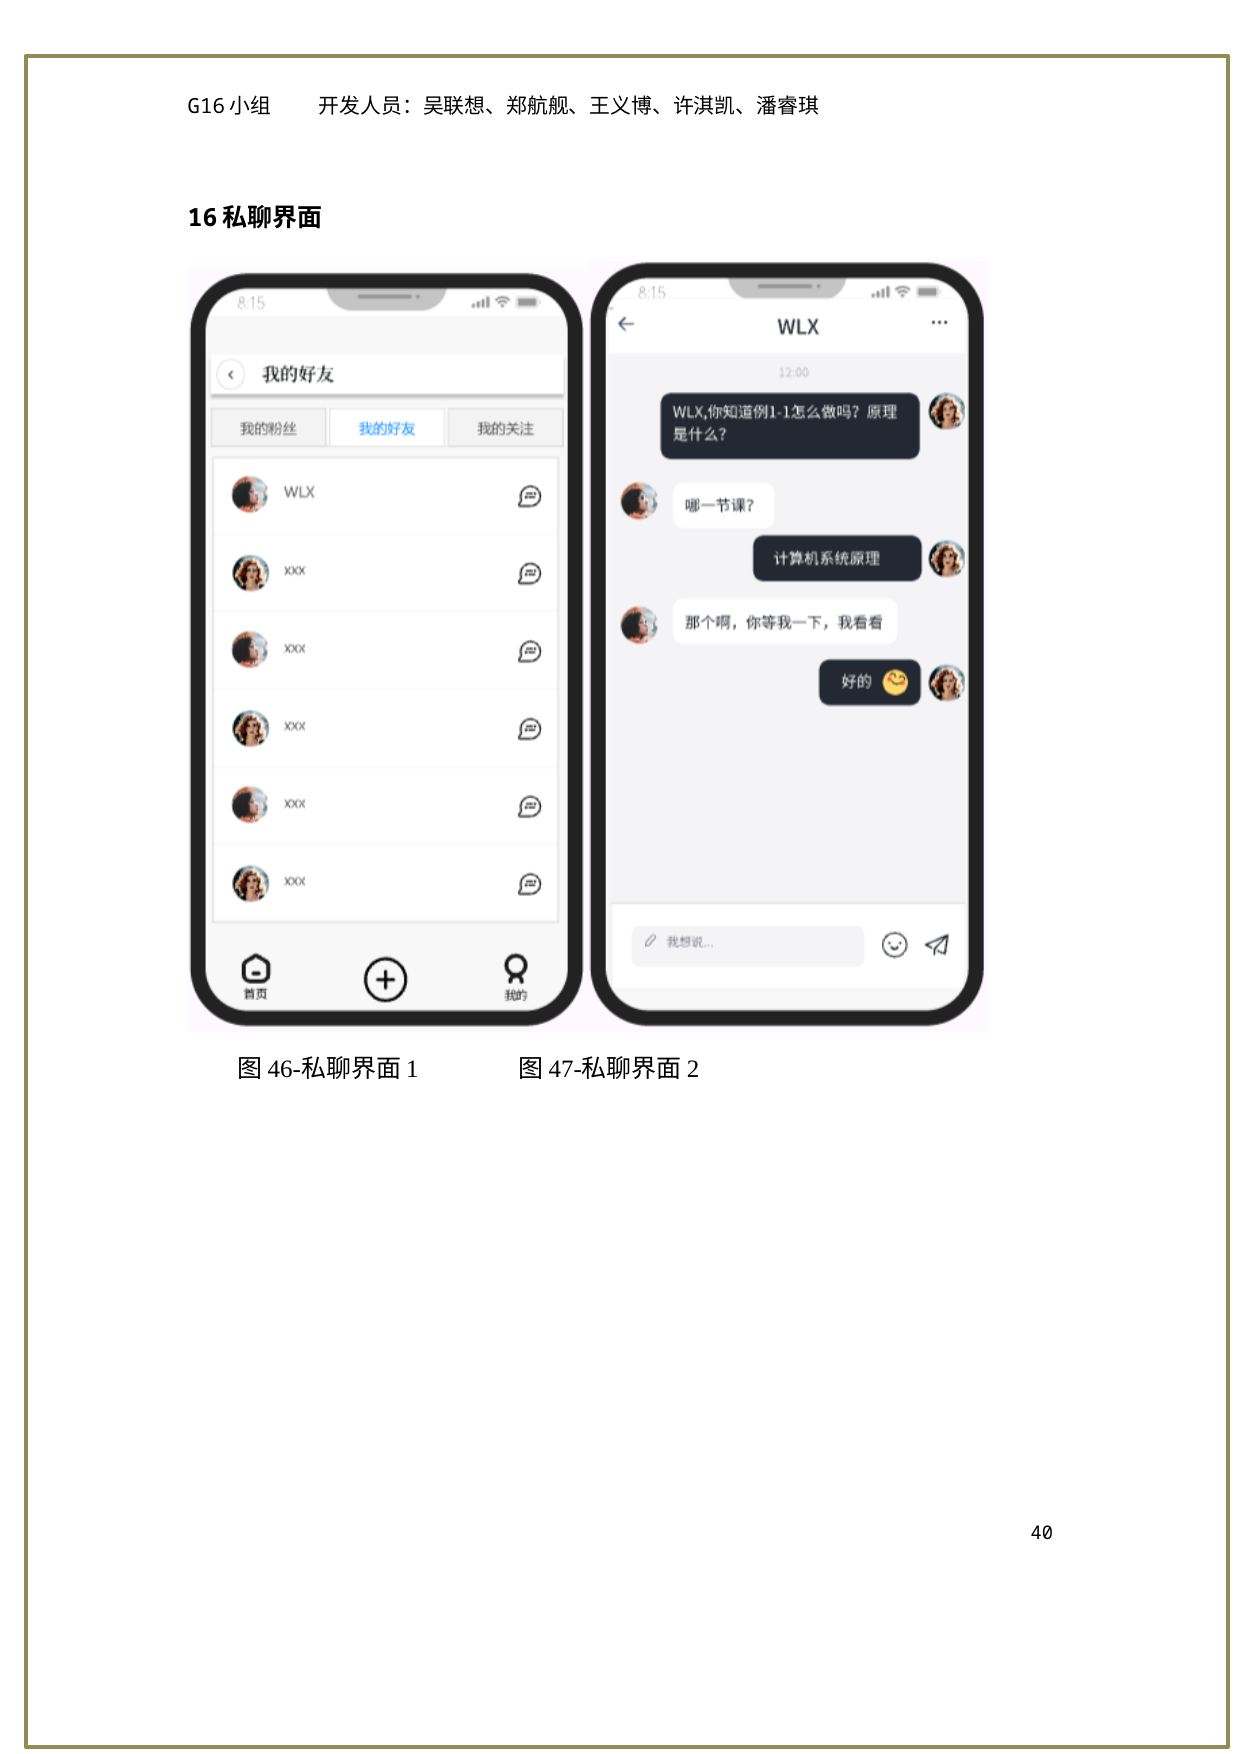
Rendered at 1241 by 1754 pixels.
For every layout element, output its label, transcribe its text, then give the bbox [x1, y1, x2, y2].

subtitle 16私聊界面 [187, 197, 1053, 233]
text 图46-私聊界面1 图47-私聊界面2 [187, 1044, 1053, 1086]
picture [187, 261, 988, 1032]
